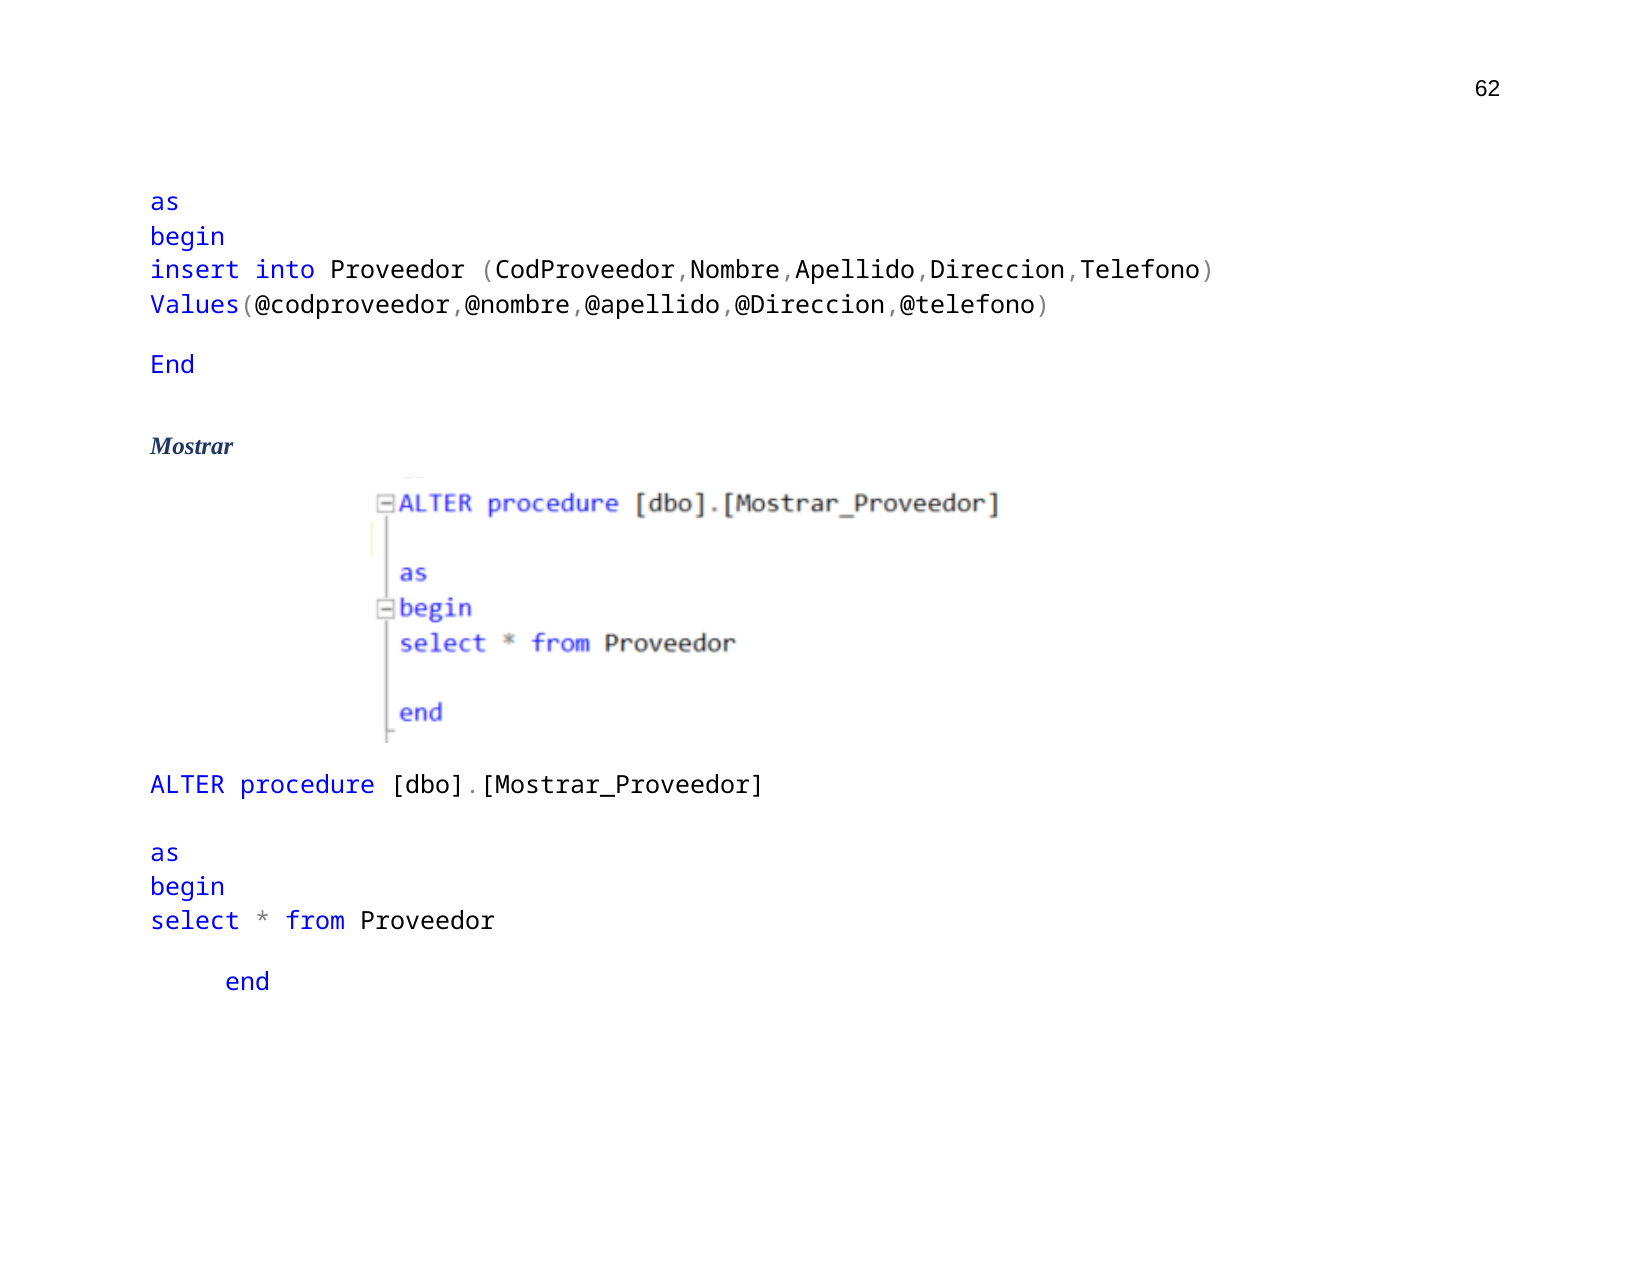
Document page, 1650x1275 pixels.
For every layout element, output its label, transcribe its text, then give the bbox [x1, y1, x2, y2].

text Values(@codproveedor,@nombre,@apellido,@Direccion,@telefono) [150, 286, 1500, 320]
text as [150, 184, 1500, 218]
picture [370, 477, 1017, 743]
text as [150, 834, 1500, 869]
text begin [150, 869, 1500, 903]
text select * from Proveedor [150, 903, 1500, 937]
text begin [150, 218, 1500, 252]
text ALTER procedure [dbo].[Mostrar_Proveedor] [150, 766, 1500, 801]
text insert into Proveedor (CodProveedor,Nombre,Apellido,Direccion,Telefono) [150, 252, 1500, 286]
subtitle Mostrar [150, 431, 1500, 460]
text end [150, 963, 1500, 997]
text End [150, 347, 1500, 381]
